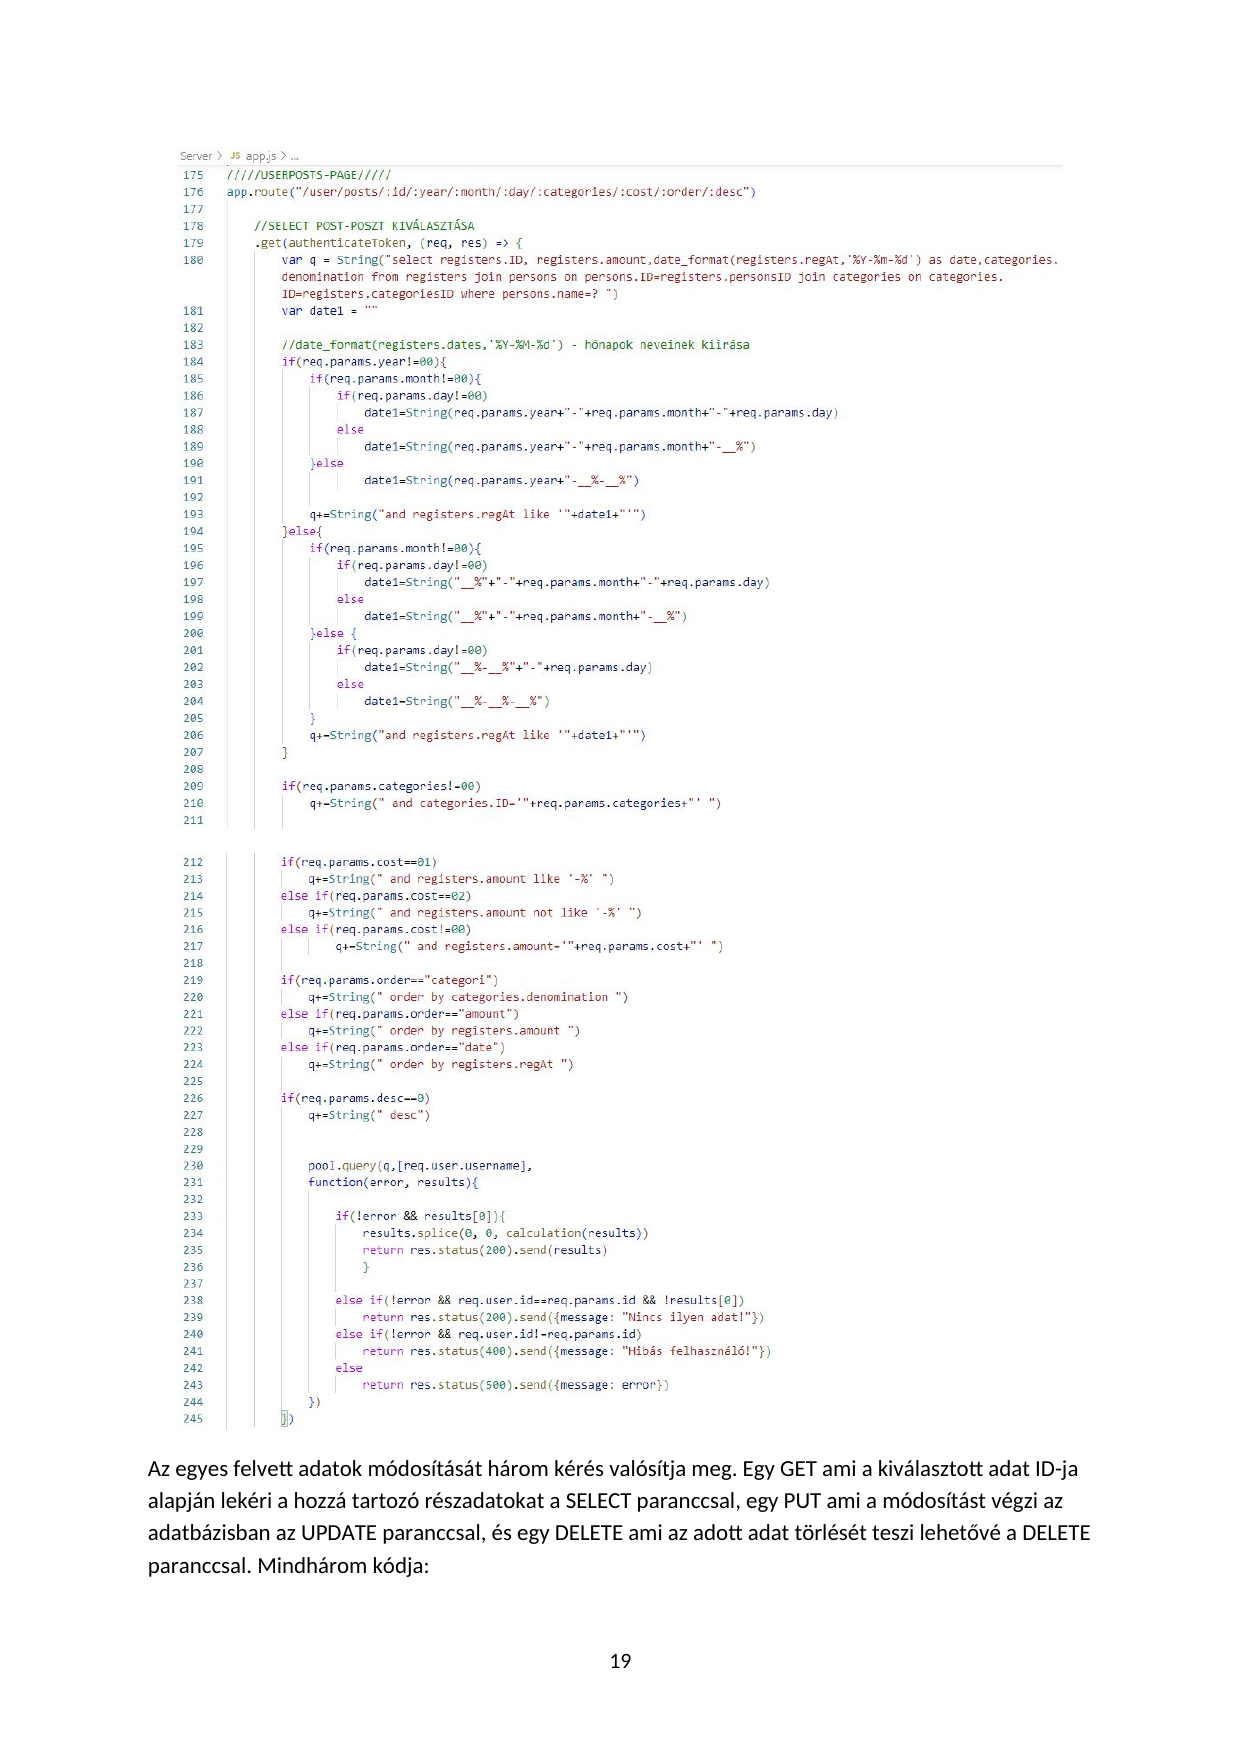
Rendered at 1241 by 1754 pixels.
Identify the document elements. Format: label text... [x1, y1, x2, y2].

picture [177, 853, 1063, 1430]
text Az egyes felvett adatok módosítását három kérés valósítja meg. Egy GET ami a kiválasztott adat ID-ja alapján lekéri a hozzá tartozó részadatokat a SELECT paranccsal, egy PUT ami a módosítást végzi az adatbázisban az UPDATE paranccsal, és egy DELETE ami az adott adat törlését teszi lehetővé a DELETE paranccsal. Mindhárom kódja: [148, 1454, 1093, 1579]
picture [177, 147, 1063, 829]
